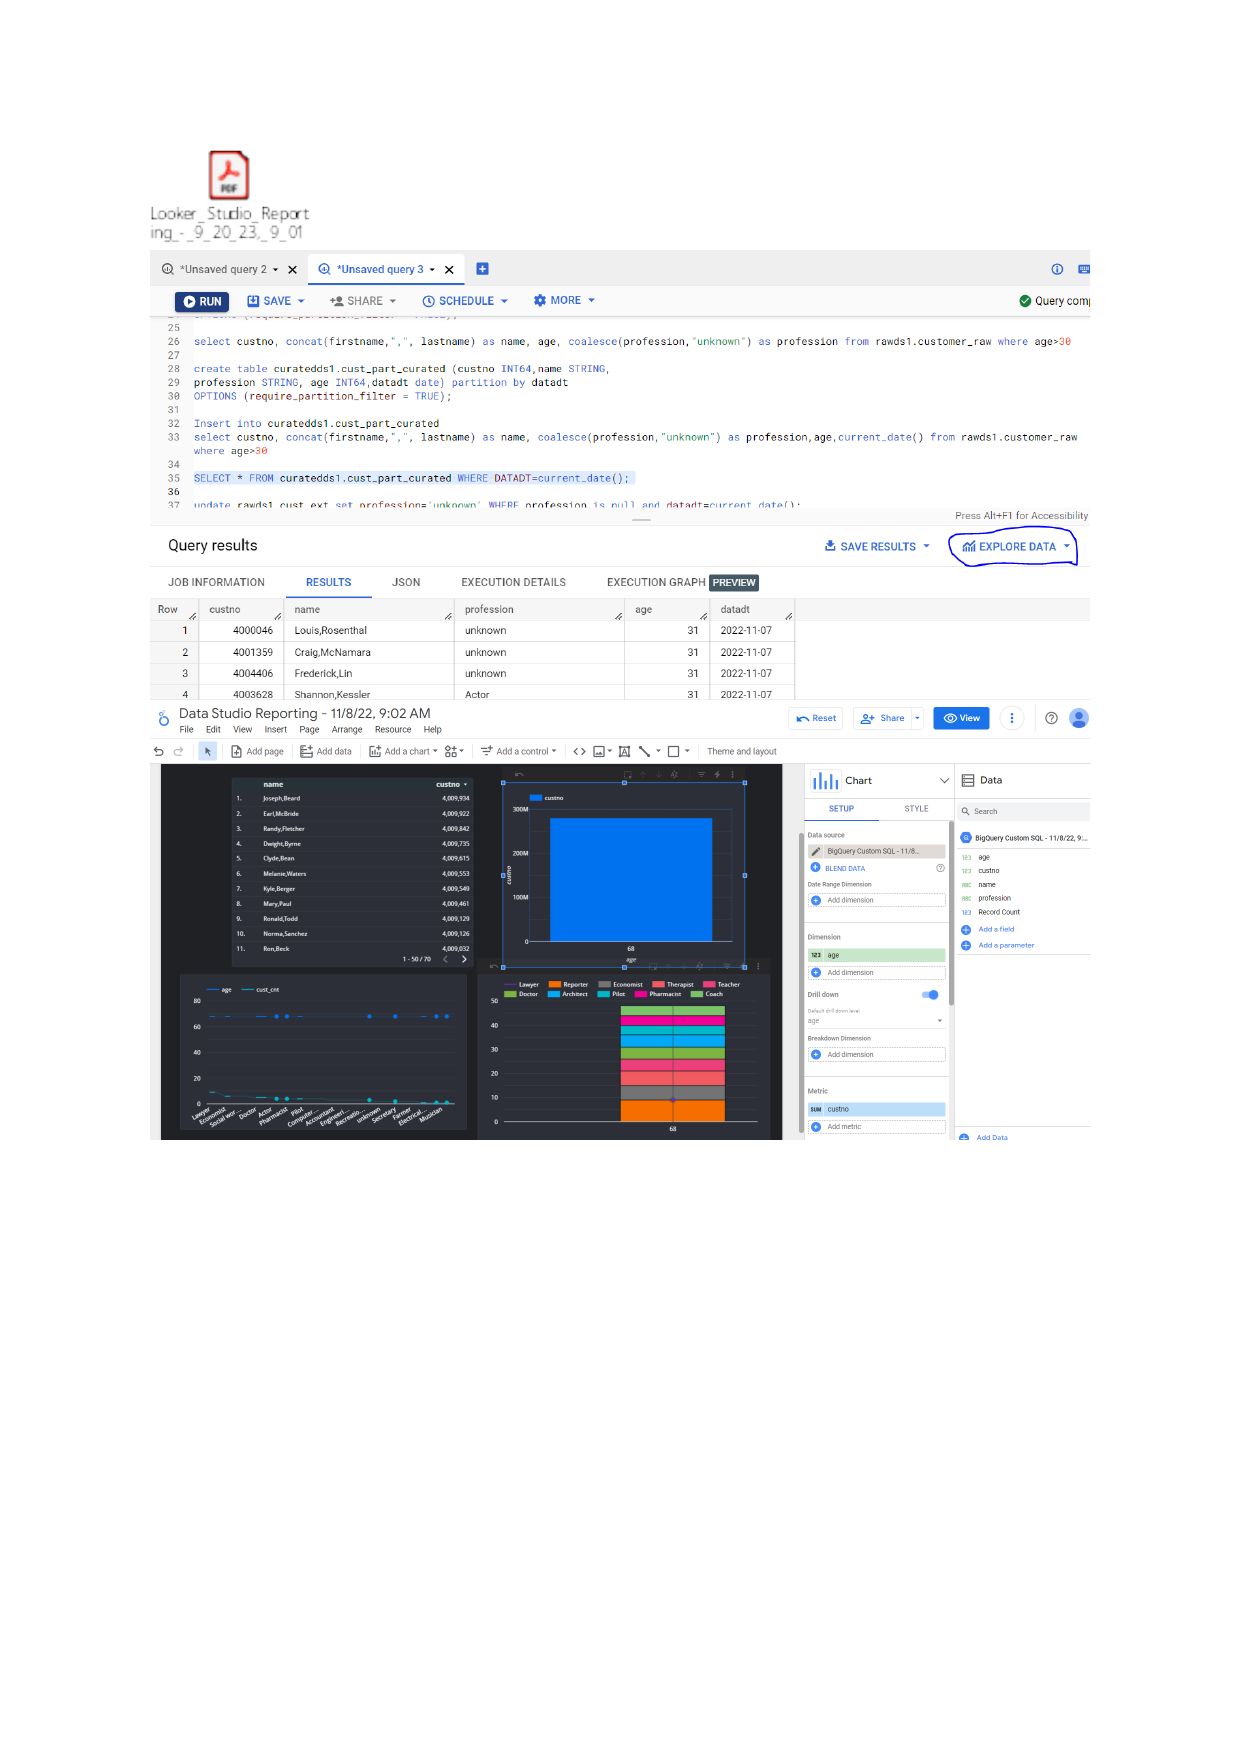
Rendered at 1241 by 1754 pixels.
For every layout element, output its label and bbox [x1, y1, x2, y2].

picture [150, 250, 1091, 1140]
